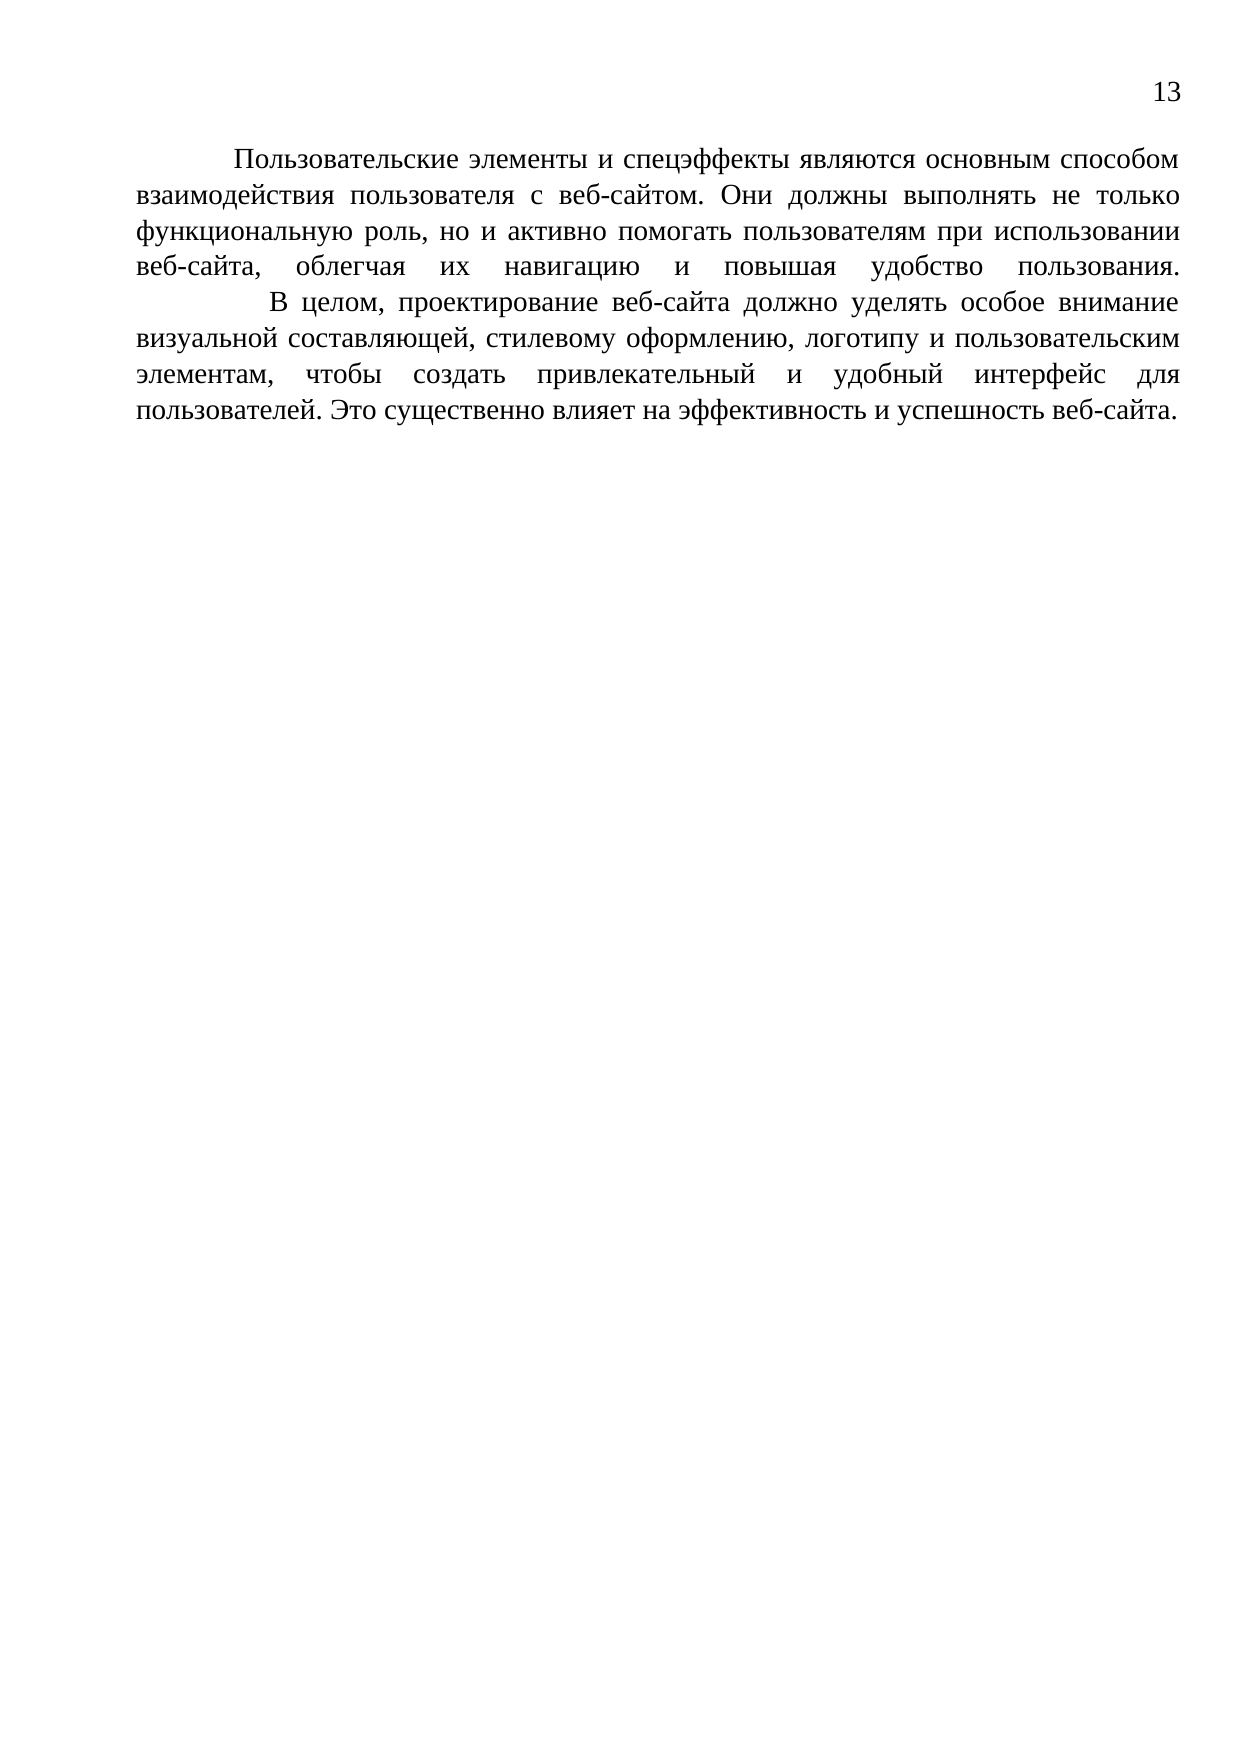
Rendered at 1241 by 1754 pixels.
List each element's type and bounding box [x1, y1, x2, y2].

text [136, 389, 1181, 425]
